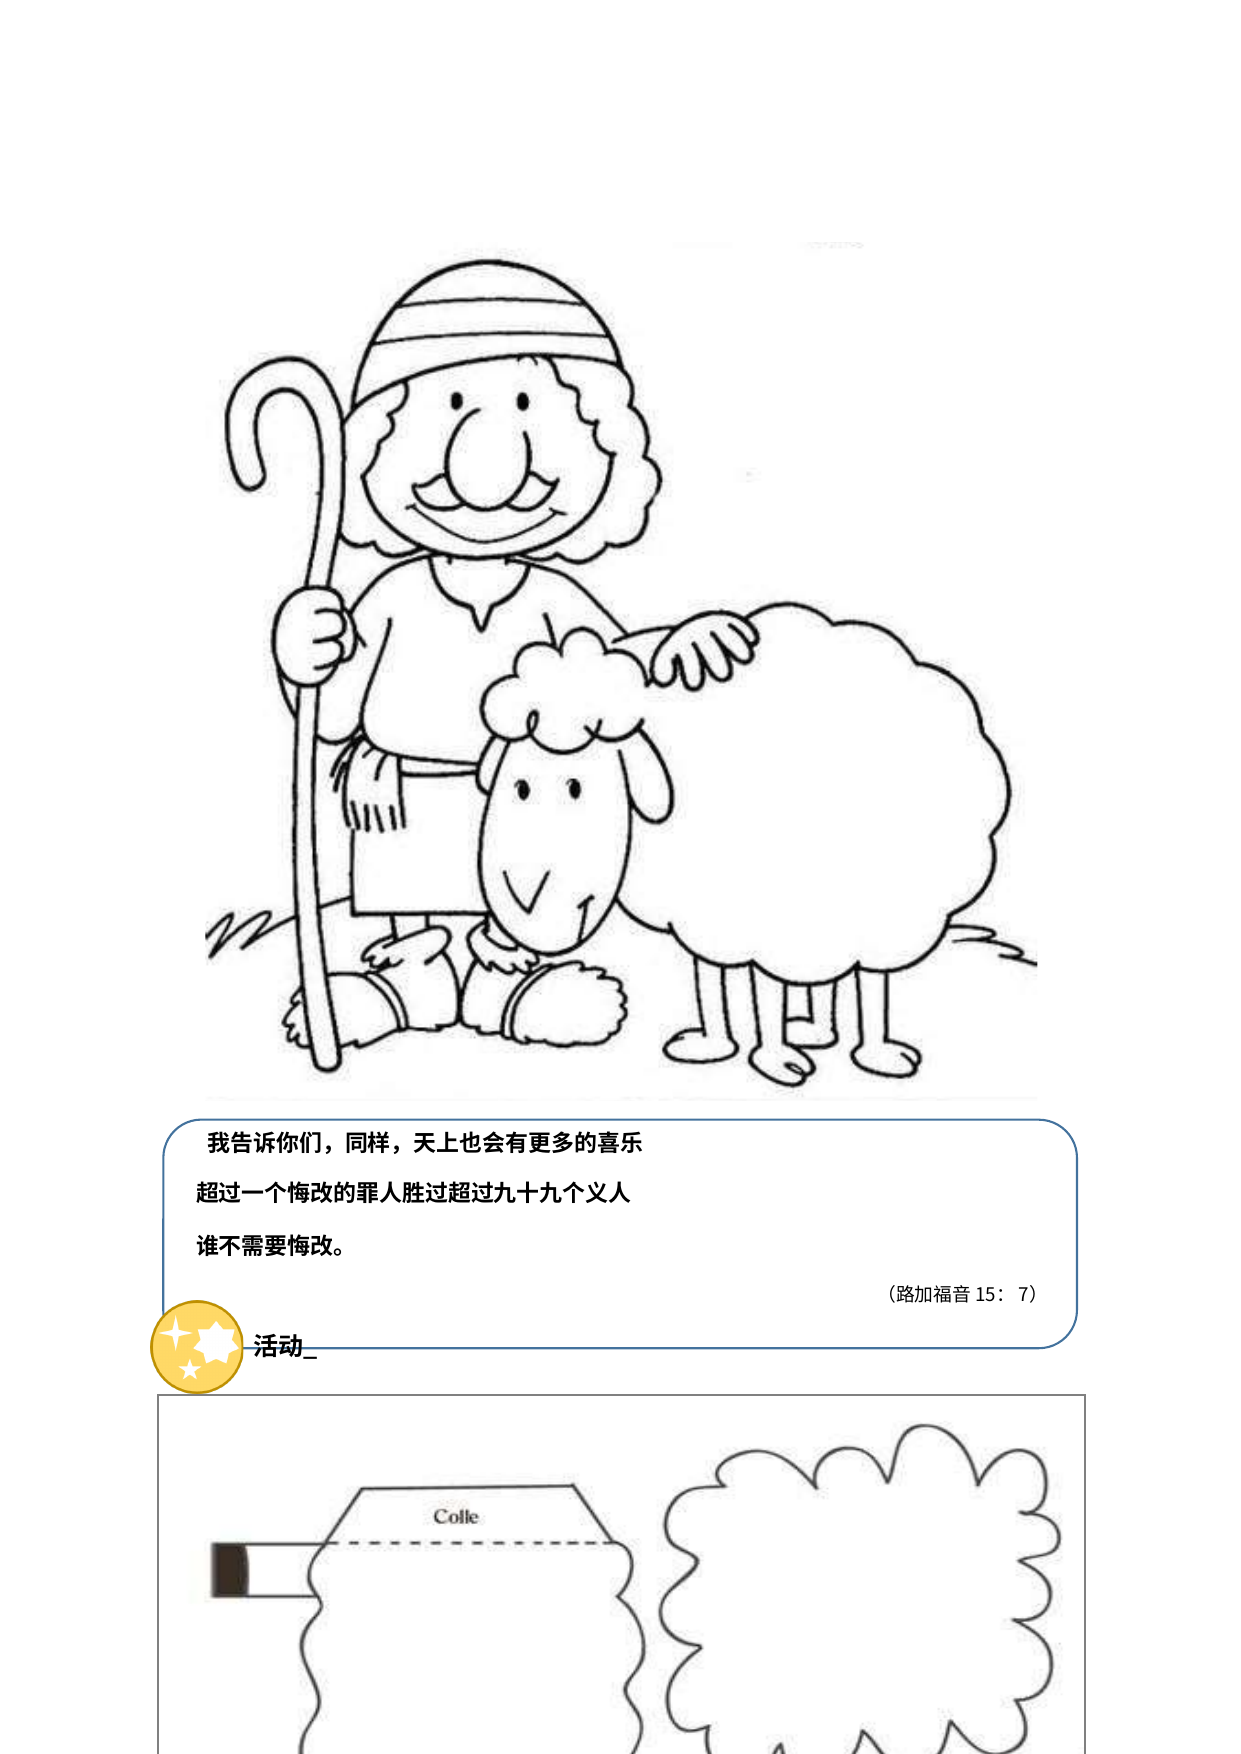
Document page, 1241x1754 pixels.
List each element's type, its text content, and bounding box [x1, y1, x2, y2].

text （路加福音 15： 7） [150, 1280, 1090, 1307]
text 超过一个悔改的罪人胜过超过九十九个义人 [150, 1175, 1090, 1208]
text 我告诉你们，同样，天上也会有更多的喜乐 [150, 1125, 1090, 1158]
picture [205, 242, 1038, 1101]
text 谁不需要悔改。 [150, 1228, 1090, 1261]
picture [150, 1300, 244, 1394]
picture [159, 1396, 1084, 1754]
text 活动_ [244, 1327, 1090, 1363]
